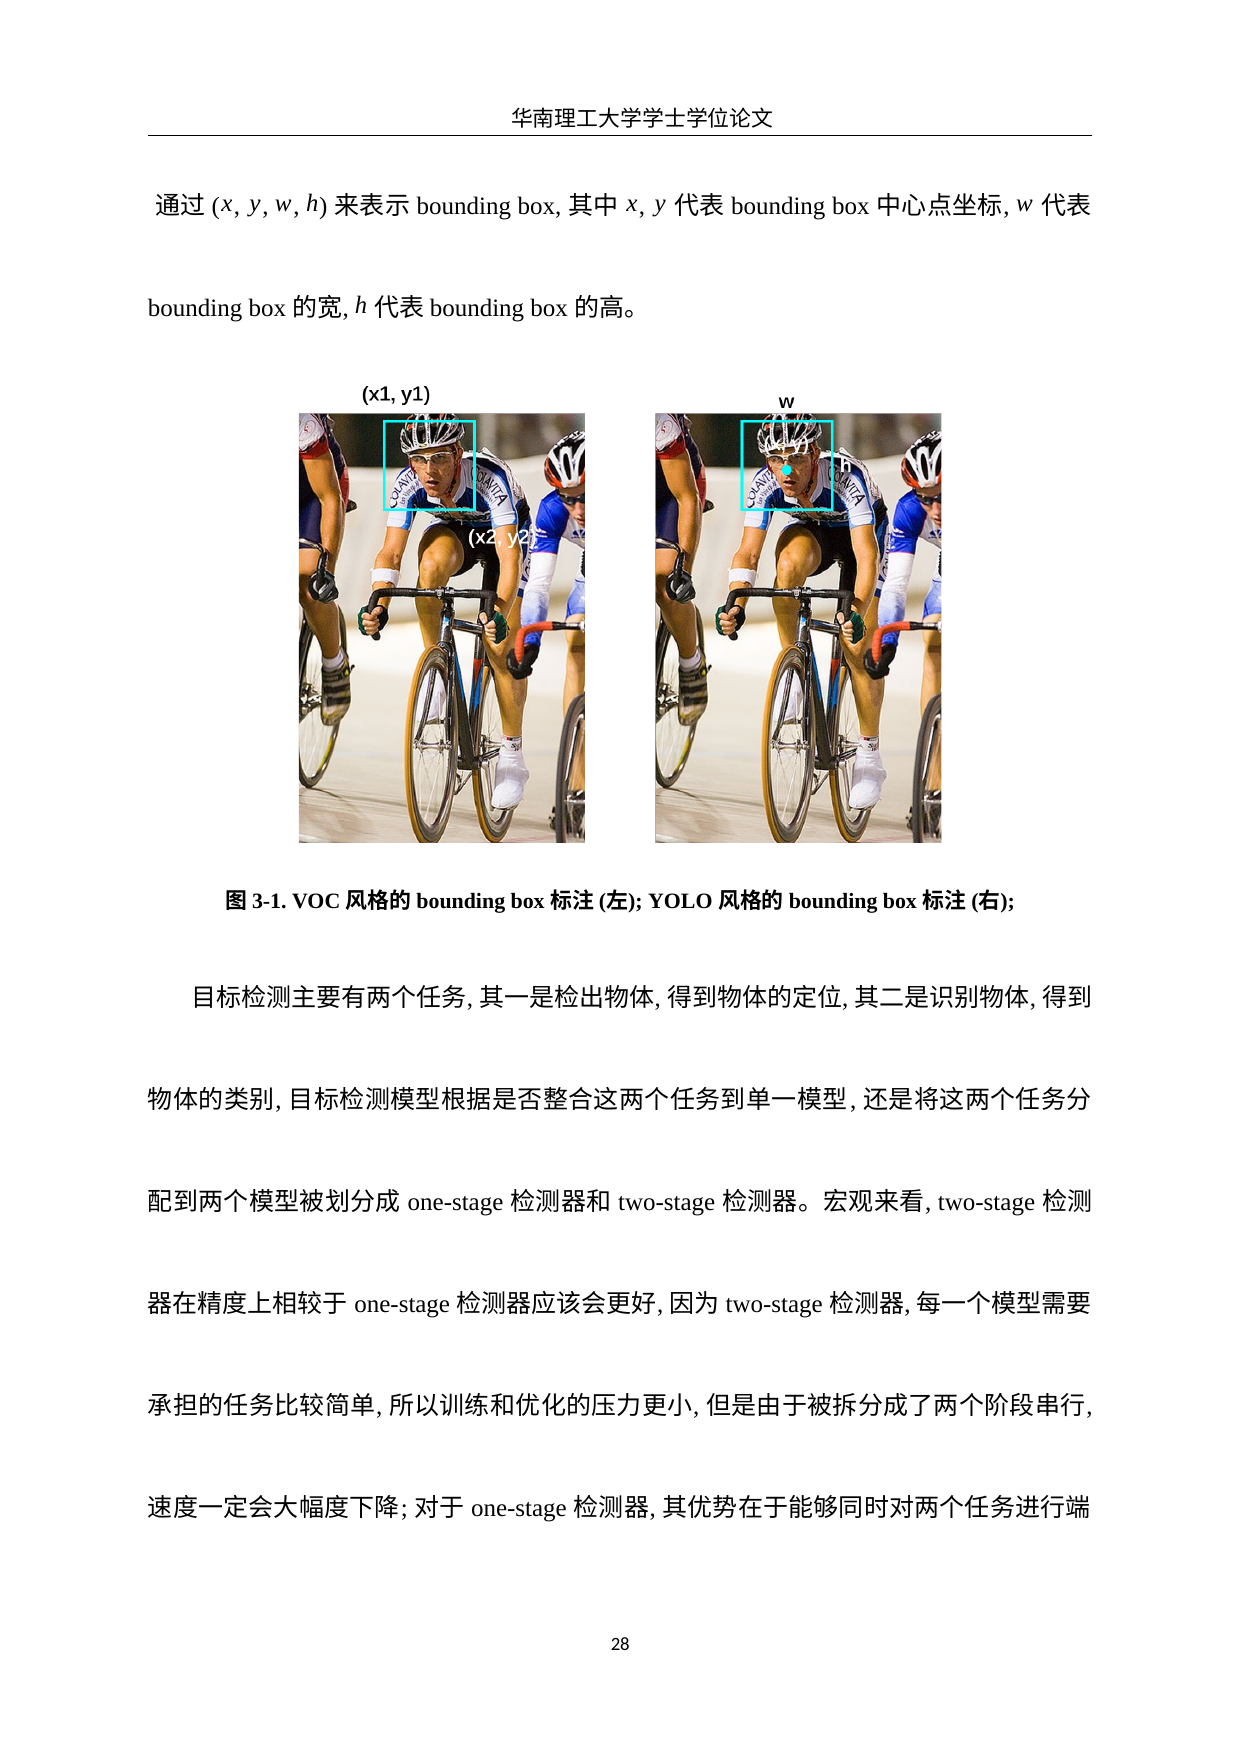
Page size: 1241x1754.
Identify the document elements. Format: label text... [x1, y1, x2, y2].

picture [298, 374, 942, 843]
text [148, 962, 1092, 1539]
text 图3-1. VOC 风格的 bounding box 标注 (左); YOLO 风格的 bounding box 标注 (右); [148, 881, 1092, 915]
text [148, 170, 1092, 339]
